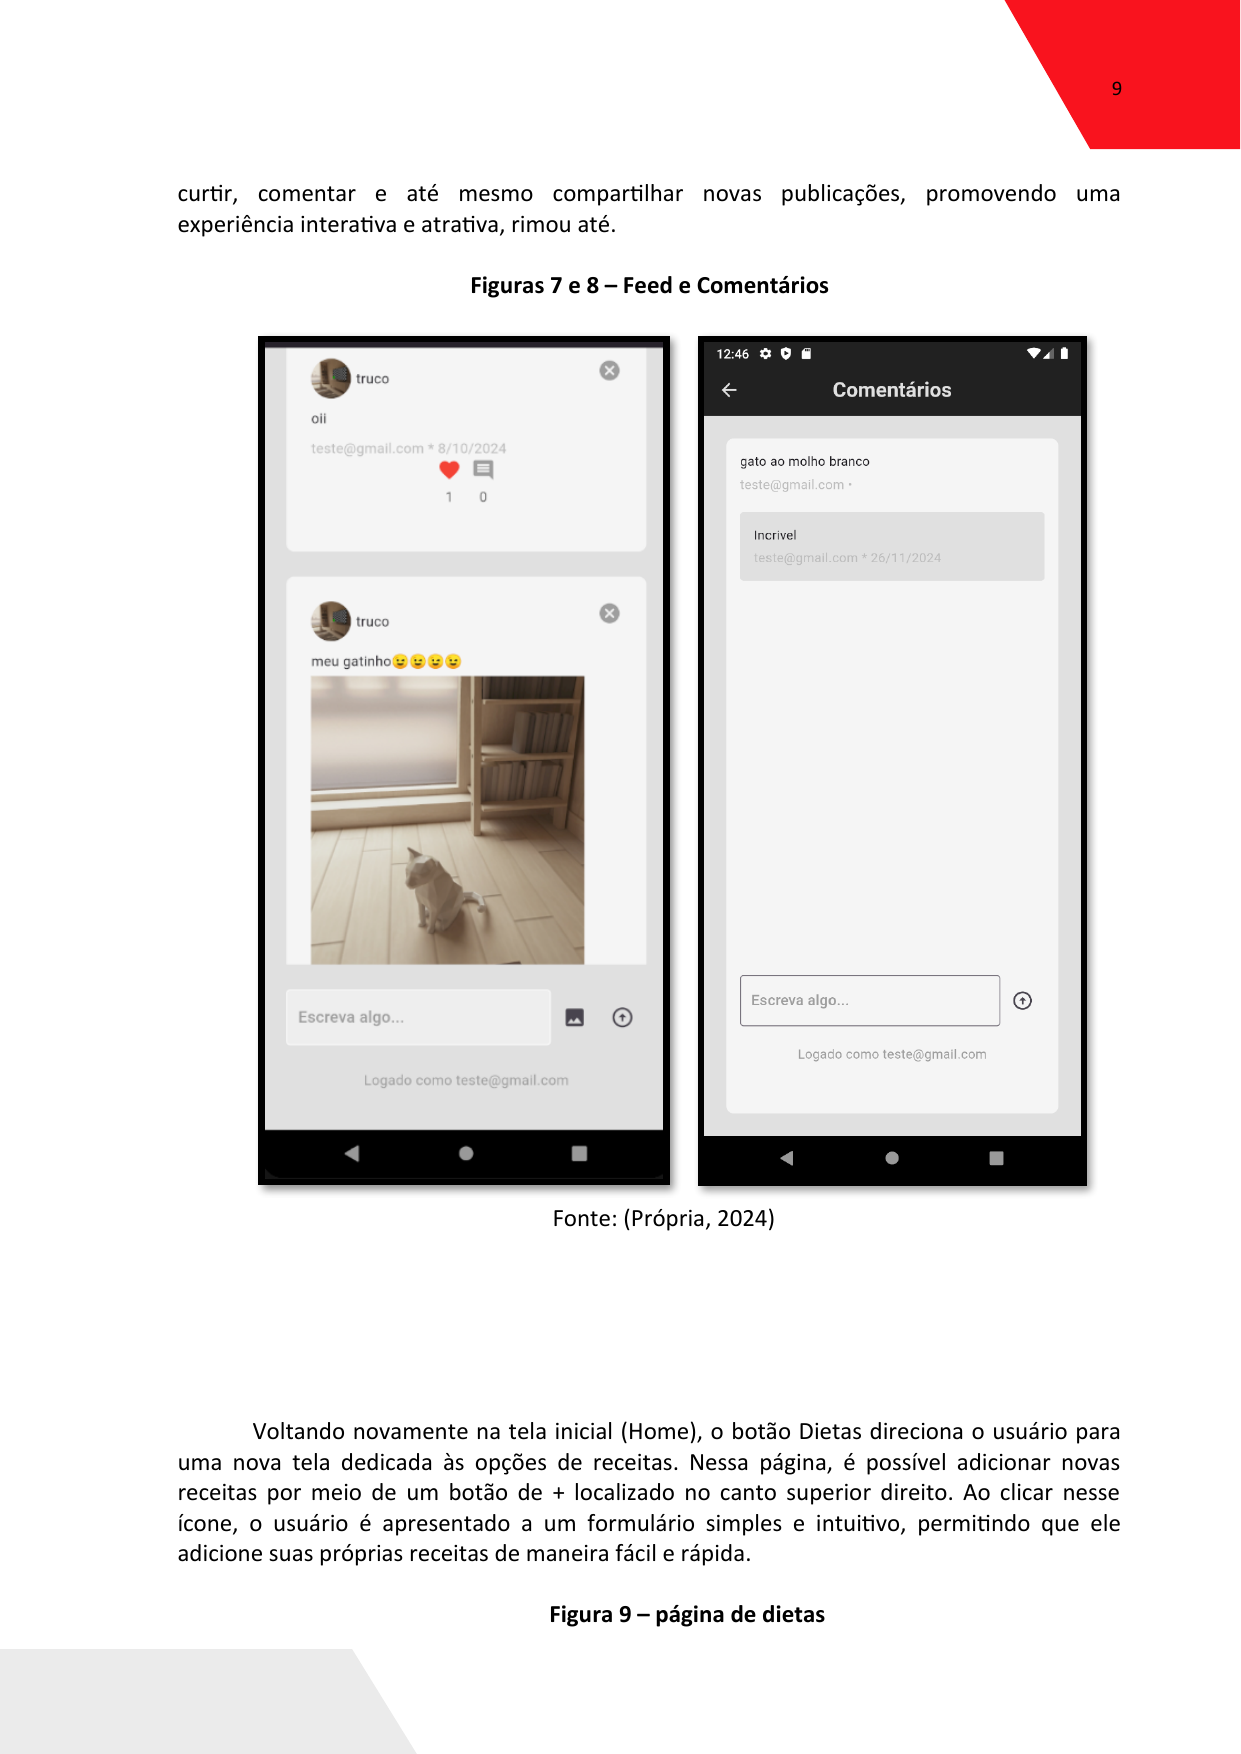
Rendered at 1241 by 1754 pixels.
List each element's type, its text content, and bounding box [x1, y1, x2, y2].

text Figura 9 – página de dietas [177, 1598, 1122, 1629]
picture [265, 342, 663, 1179]
text Fonte: (Própria, 2024) [477, 1202, 1122, 1232]
text Voltando novamente na tela inicial (Home), o botão Dietas direciona o usuário para uma nova tela dedicada às opções de receitas. Nessa página, é possível adicionar novas receitas por meio de um botão de + localizado no canto superior direito. Ao clicar nesse ícone, o usuário é apresentado a um formulário simples e intuitivo, permitindo que ele adicione suas próprias receitas de maneira fácil e rápida. [177, 1415, 1122, 1568]
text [177, 177, 1122, 238]
text Figuras 7 e 8 – Feed e Comentários [177, 269, 1122, 299]
picture [704, 342, 1081, 1179]
